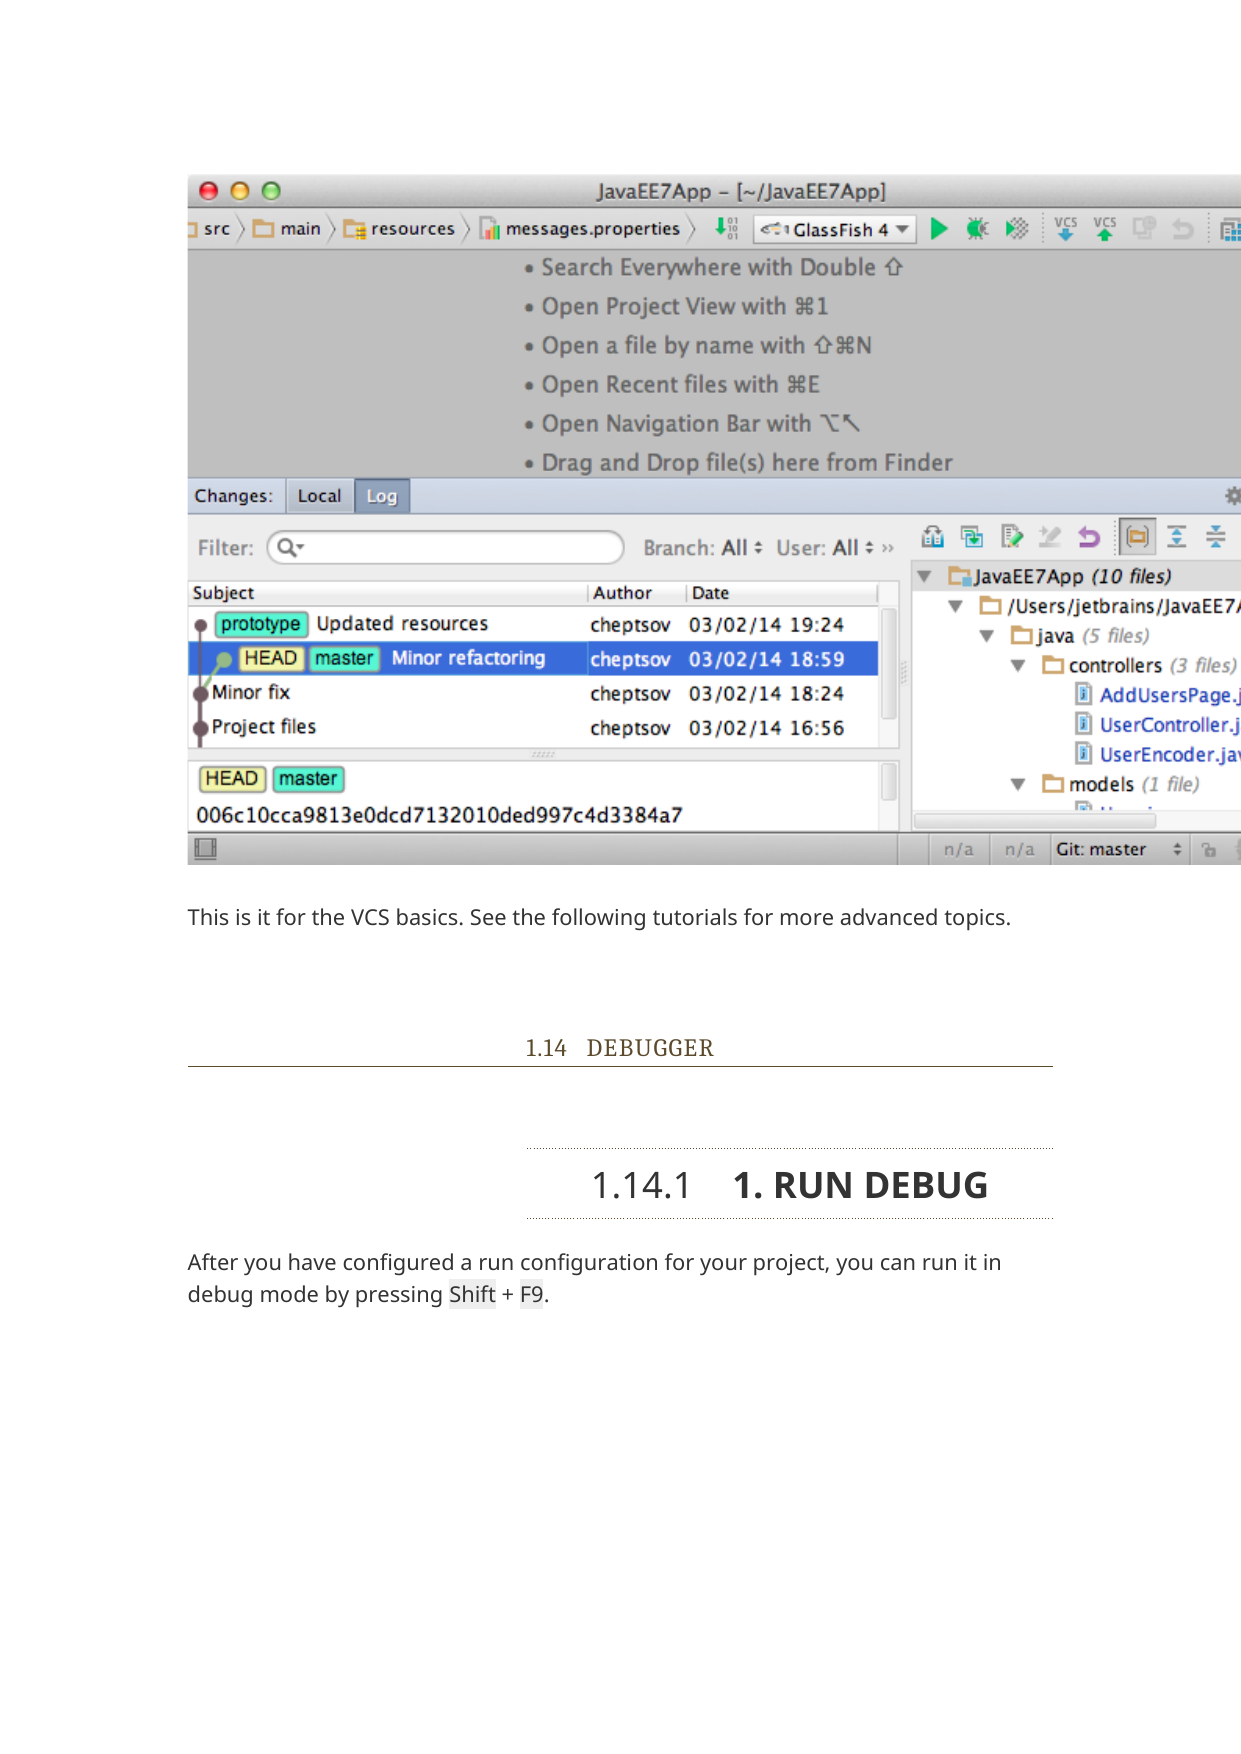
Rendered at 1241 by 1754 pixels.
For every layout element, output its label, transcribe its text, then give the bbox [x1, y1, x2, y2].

subtitle 1. Run debug [527, 1148, 1053, 1219]
subtitle Debugger [187, 1032, 1053, 1067]
picture [187, 174, 1241, 865]
text This is it for the VCS basics. See the following tutorials for more advanced topics. [187, 900, 1053, 933]
text After you have configured a run configuration for your project, you can run it in debug mode by pressing Shift + F9. [187, 1245, 1053, 1310]
